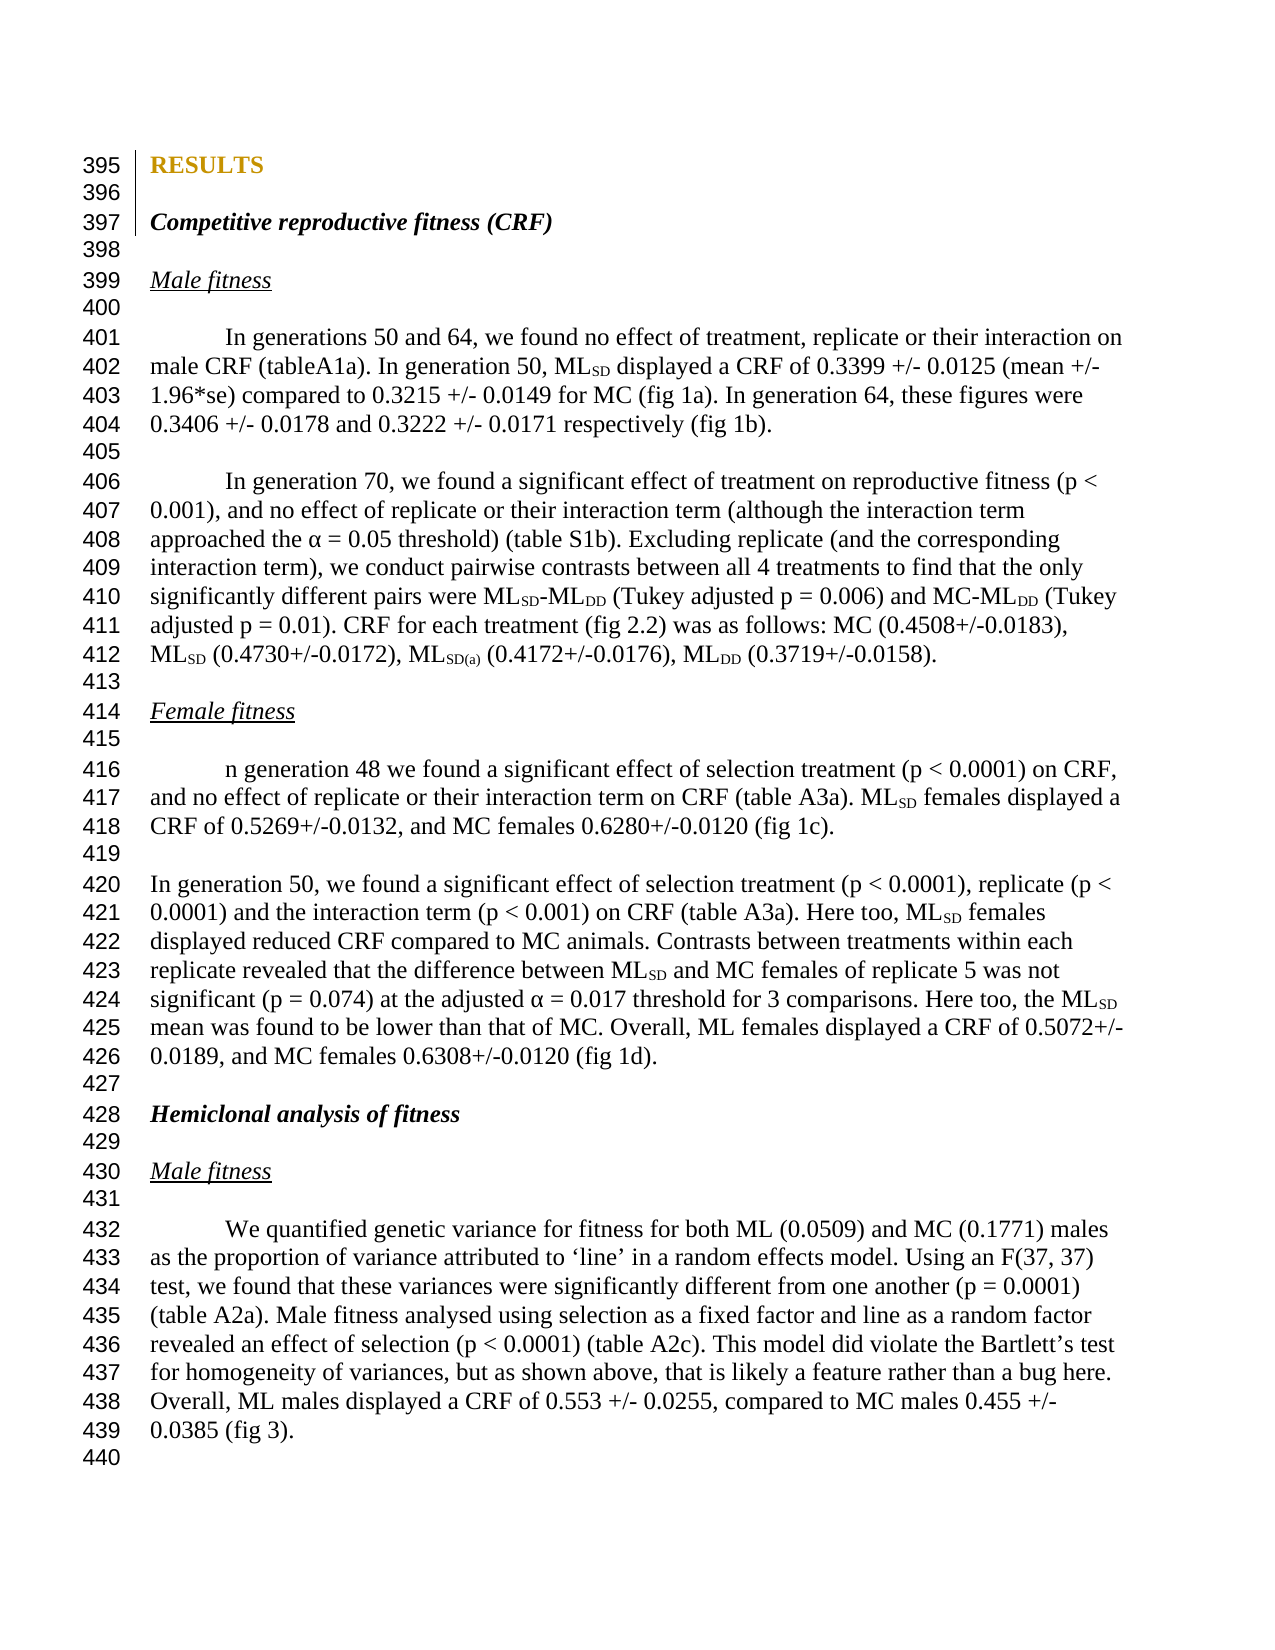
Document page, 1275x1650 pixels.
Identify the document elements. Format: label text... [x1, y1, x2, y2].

text In generations 50 and 64, we found no effect of treatment, replicate or their interaction on male CRF (tableA1a). In generation 50, MLSD displayed a CRF of 0.3399 +/- 0.0125 (mean +/- 1.96*se) compared to 0.3215 +/- 0.0149 for MC (fig 1a). In generation 64, these figures were 0.3406 +/- 0.0178 and 0.3222 +/- 0.0171 respectively (fig 1b). [150, 322, 1125, 437]
text RESULTS [150, 150, 1125, 179]
text In generation 70, we found a significant effect of treatment on reproductive fitness (p < 0.001), and no effect of replicate or their interaction term (although the interaction term approached the α = 0.05 threshold) (table S1b). Excluding replicate (and the corresponding interaction term), we conduct pairwise contrasts between all 4 treatments to find that the only significantly different pairs were MLSD-MLDD (Tukey adjusted p = 0.006) and MC-MLDD (Tukey adjusted p = 0.01). CRF for each treatment (fig 2.2) was as follows: MC (0.4508+/-0.0183), MLSD (0.4730+/-0.0172), MLSD(a) (0.4172+/-0.0176), MLDD (0.3719+/-0.0158). [150, 466, 1125, 667]
text Male fitness [150, 265, 1125, 294]
text n generation 48 we found a significant effect of selection treatment (p < 0.0001) on CRF, and no effect of replicate or their interaction term on CRF (table A3a). MLSD females displayed a CRF of 0.5269+/-0.0132, and MC females 0.6280+/-0.0120 (fig 1c). [150, 754, 1125, 840]
text We quantified genetic variance for fitness for both ML (0.0509) and MC (0.1771) males as the proportion of variance attributed to ‘line’ in a random effects model. Using an F(37, 37) test, we found that these variances were significantly different from one another (p = 0.0001) (table A2a). Male fitness analysed using selection as a fixed factor and line as a random factor revealed an effect of selection (p < 0.0001) (table A2c). This model did violate the Bartlett’s test for homogeneity of variances, but as shown above, that is likely a feature rather than a bug here. Overall, ML males displayed a CRF of 0.553 +/- 0.0255, compared to MC males 0.455 +/- 0.0385 (fig 3). [150, 1214, 1125, 1444]
text Male fitness [150, 1156, 1125, 1185]
text Competitive reproductive fitness (CRF) [150, 207, 1125, 236]
text In generation 50, we found a significant effect of selection treatment (p < 0.0001), replicate (p < 0.0001) and the interaction term (p < 0.001) on CRF (table A3a). Here too, MLSD females displayed reduced CRF compared to MC animals. Contrasts between treatments within each replicate revealed that the difference between MLSD and MC females of replicate 5 was not significant (p = 0.074) at the adjusted α = 0.017 threshold for 3 comparisons. Here too, the MLSD mean was found to be lower than that of MC. Overall, ML females displayed a CRF of 0.5072+/-0.0189, and MC females 0.6308+/-0.0120 (fig 1d). [150, 869, 1125, 1070]
text Hemiclonal analysis of fitness [150, 1099, 1125, 1127]
text Female fitness [150, 696, 1125, 725]
